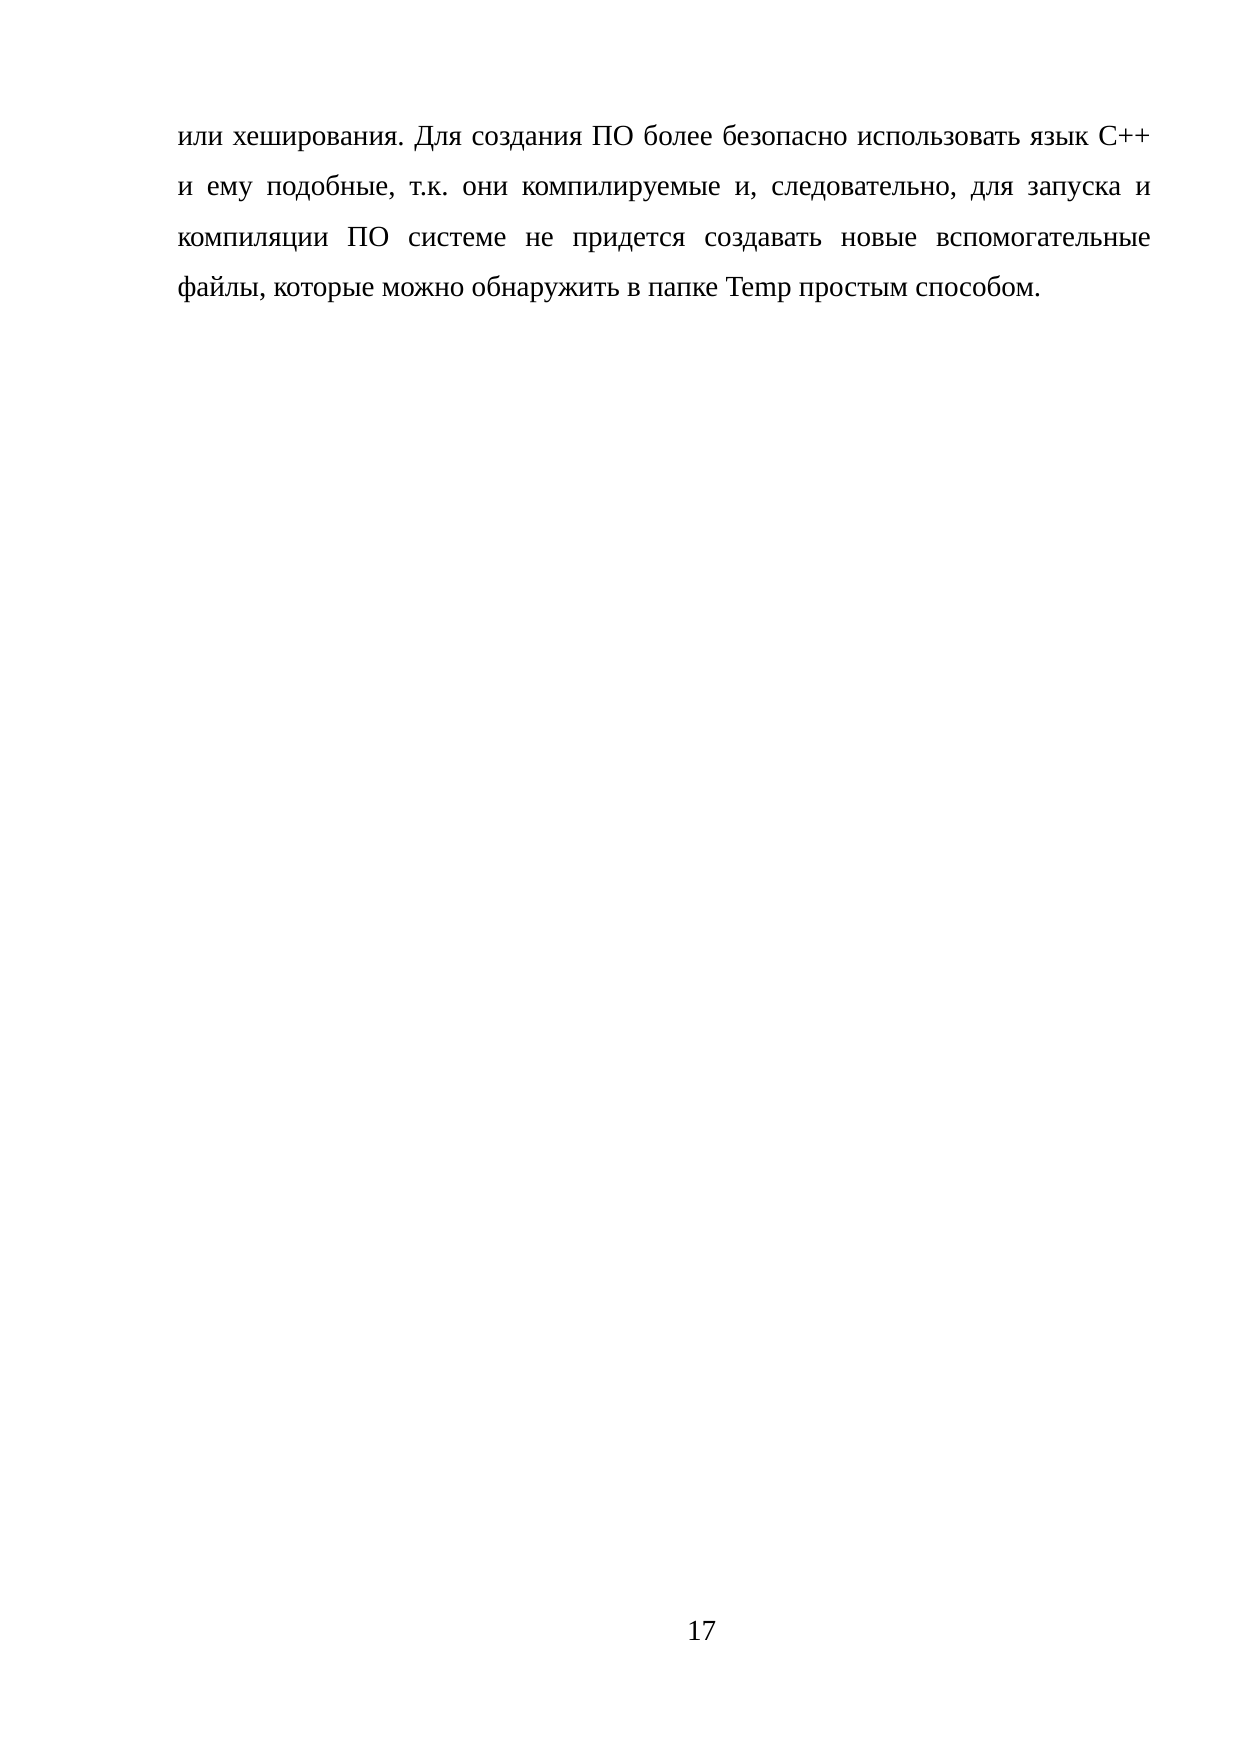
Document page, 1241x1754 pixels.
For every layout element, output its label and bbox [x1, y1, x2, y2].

text [177, 118, 1152, 303]
